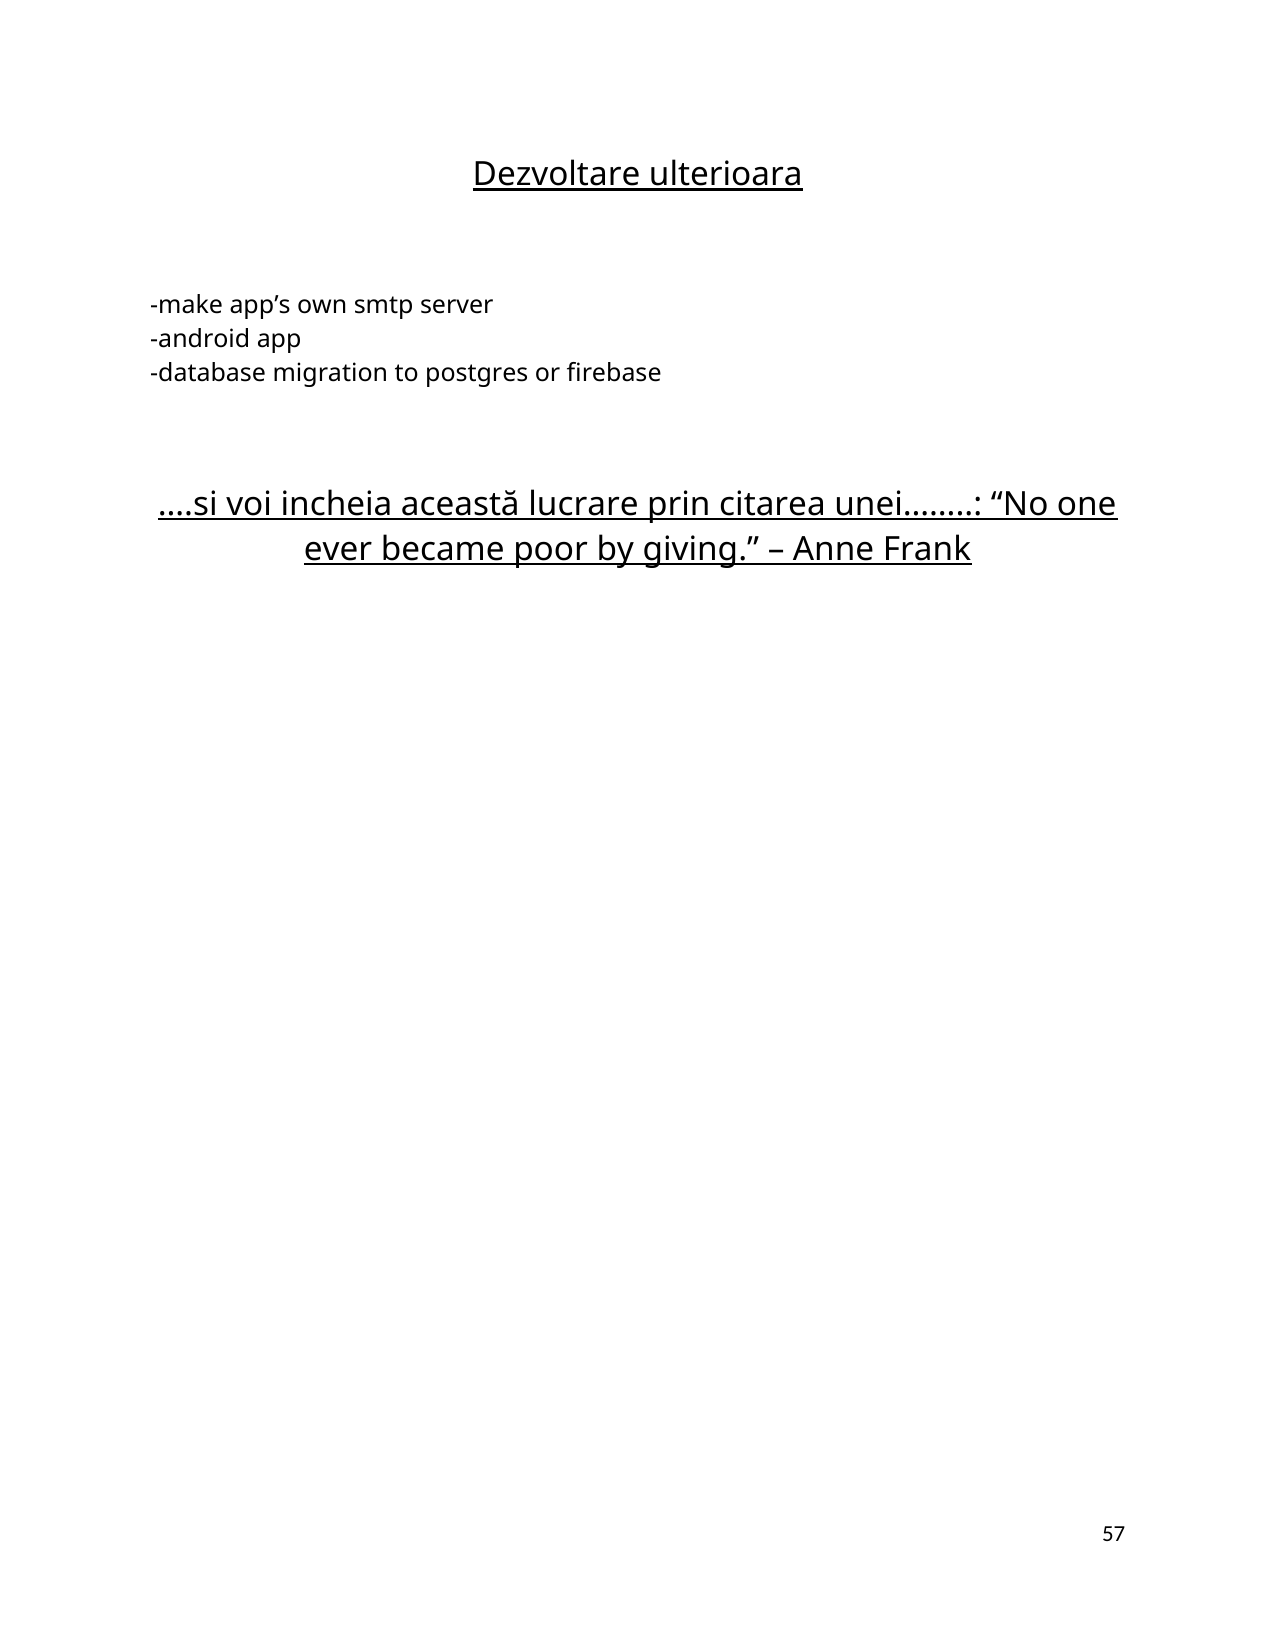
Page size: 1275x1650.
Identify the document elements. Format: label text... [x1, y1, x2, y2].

text ….si voi incheia această lucrare prin citarea unei……..: “No one ever became poor by giving.” – Anne Frank [150, 479, 1125, 570]
text -android app [150, 320, 1125, 354]
text -make app’s own smtp server [150, 286, 1125, 320]
text -database migration to postgres or firebase [150, 354, 1125, 388]
text Dezvoltare ulterioara [150, 150, 1125, 195]
